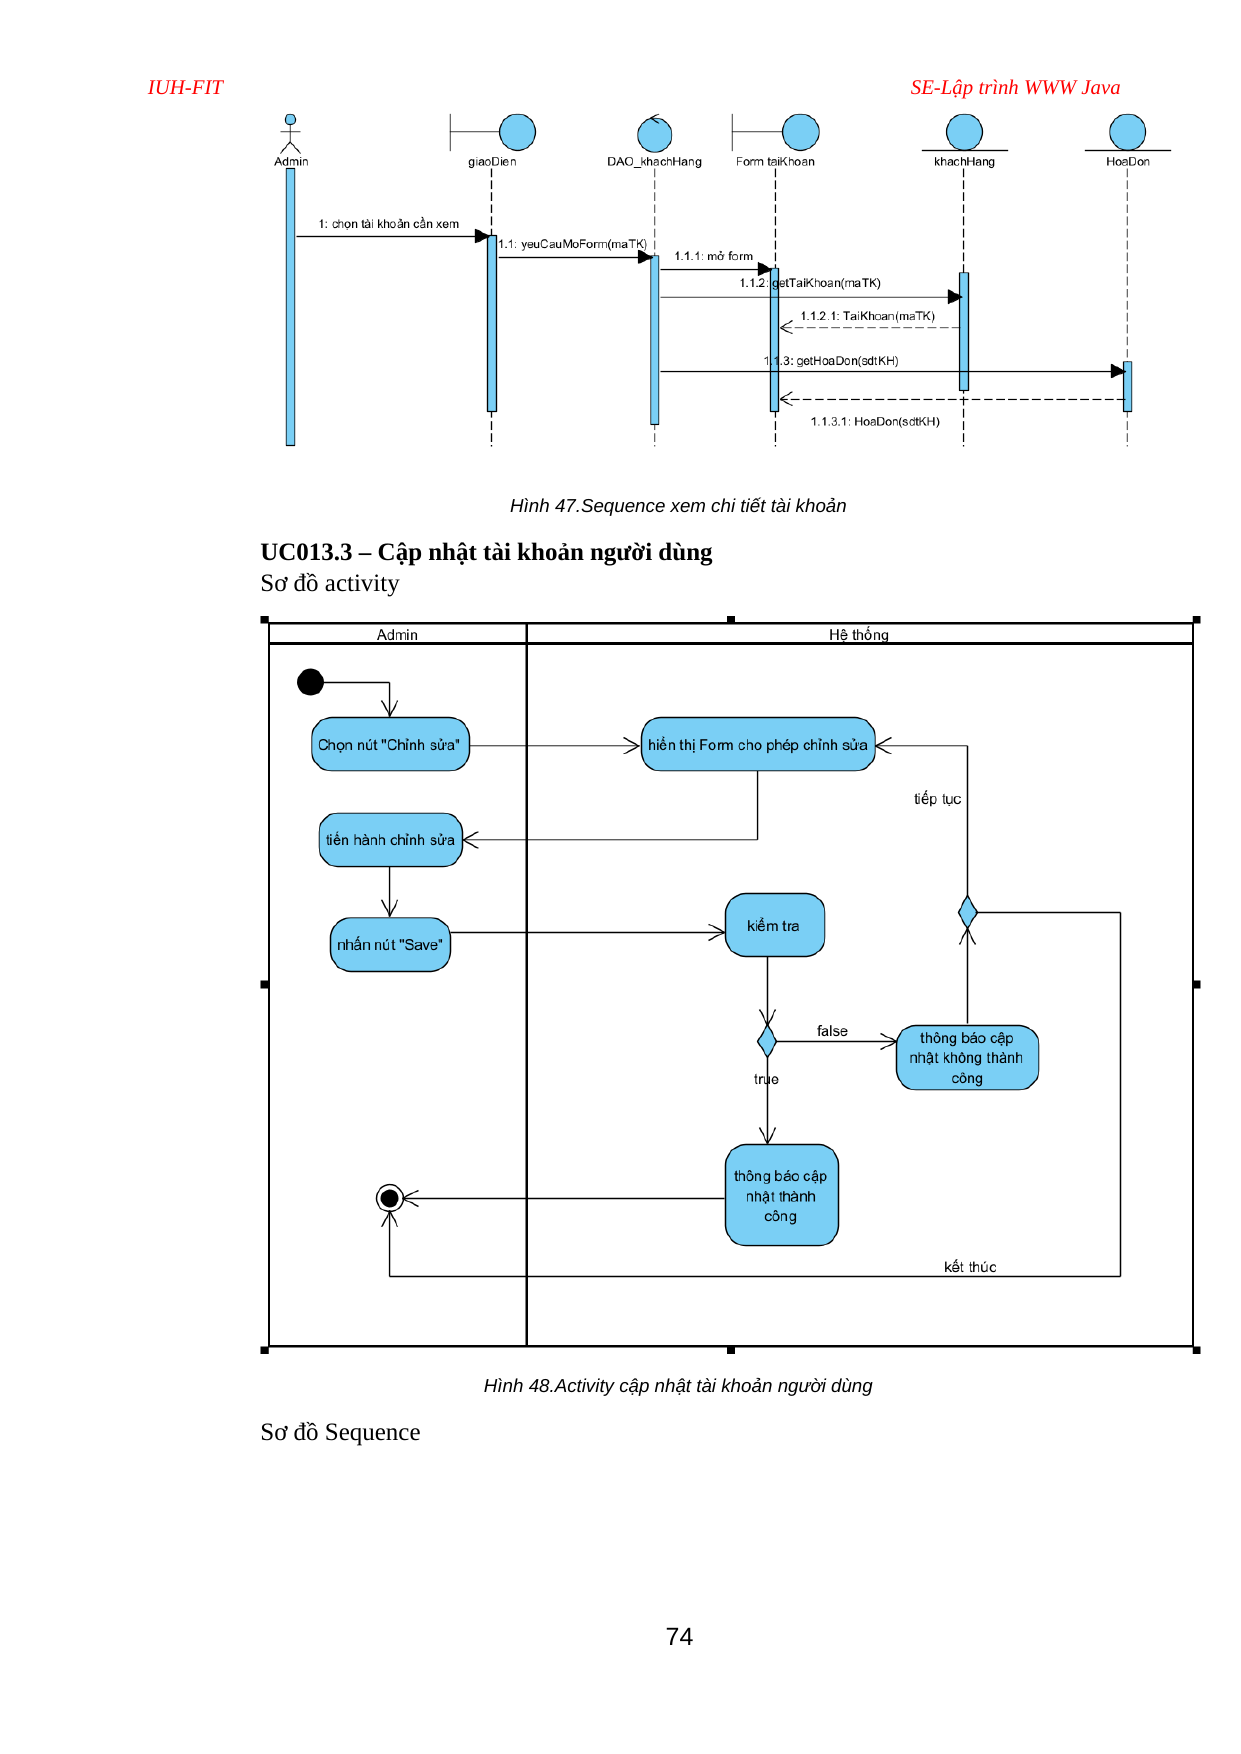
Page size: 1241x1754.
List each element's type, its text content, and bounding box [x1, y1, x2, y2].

text Sơ đồ Sequence [260, 1417, 1152, 1446]
picture [260, 616, 1201, 1356]
text Hình 48.Activity cập nhật tài khoản người dùng [148, 1375, 1152, 1396]
picture [260, 106, 1201, 477]
text Hình 47.Sequence xem chi tiết tài khoản [148, 495, 1152, 517]
text Sơ đồ activity [260, 568, 1152, 597]
list UC013.3 – Cập nhật tài khoản người dùng [260, 537, 1152, 566]
